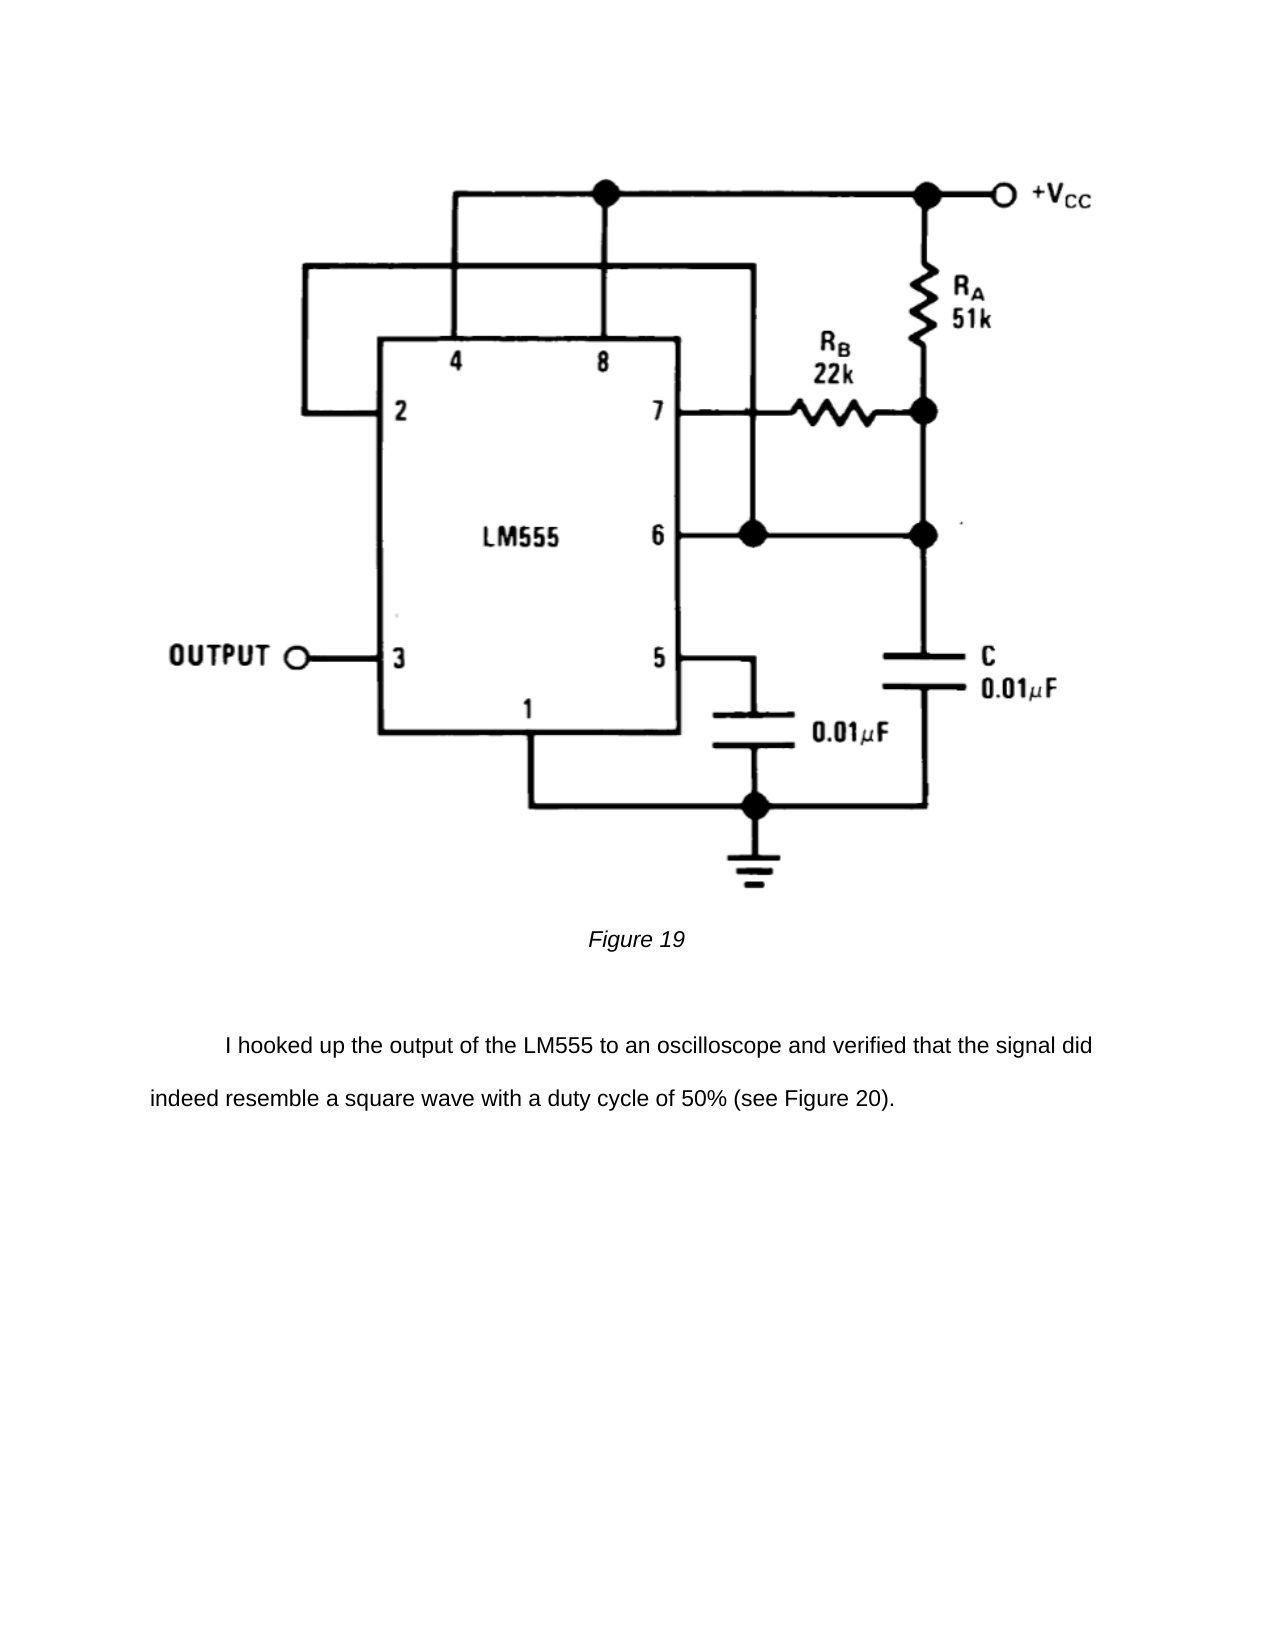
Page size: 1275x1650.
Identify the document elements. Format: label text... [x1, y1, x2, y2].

picture [150, 150, 1125, 900]
text I hooked up the output of the LM555 to an oscilloscope and verified that the signal did indeed resemble a square wave with a duty cycle of 50% (see Figure 20). [150, 1032, 1125, 1111]
text Figure 19 [150, 926, 1125, 953]
